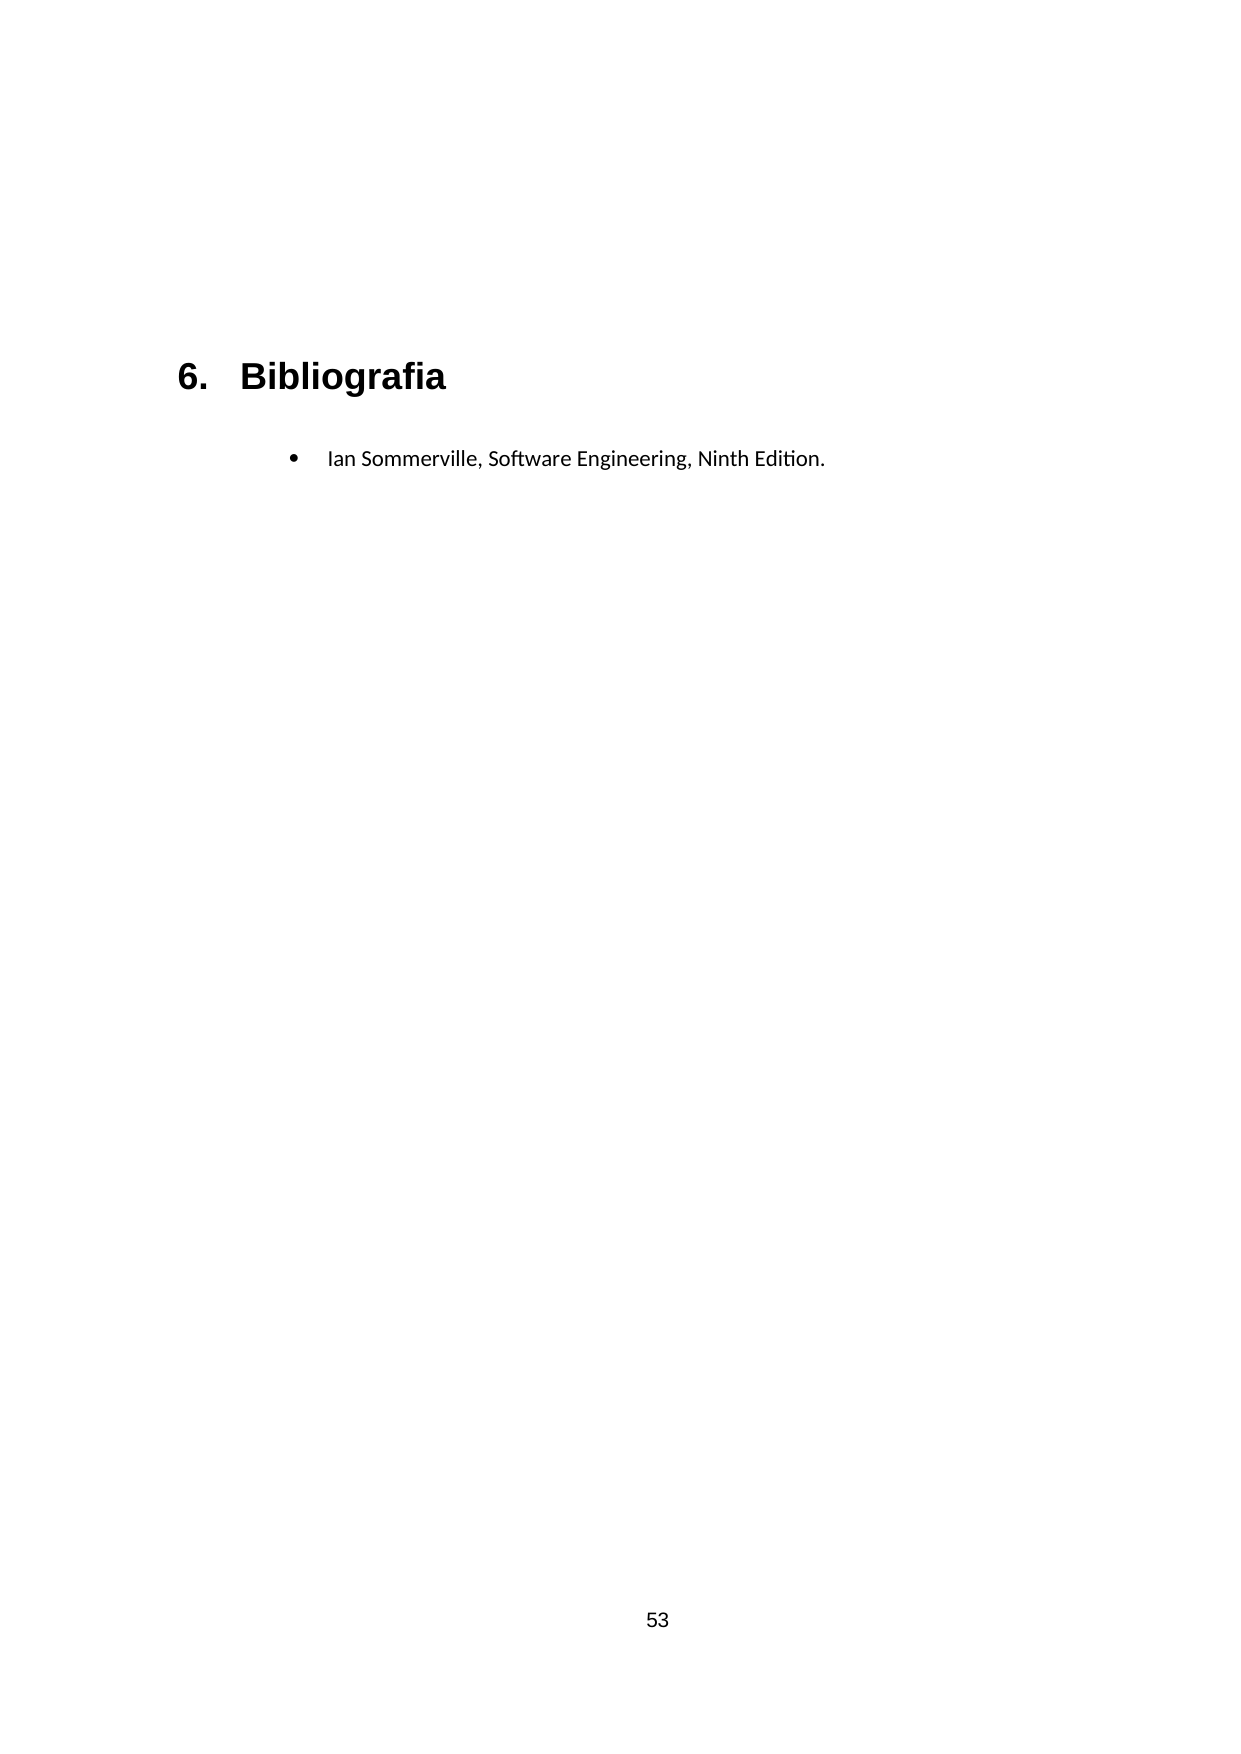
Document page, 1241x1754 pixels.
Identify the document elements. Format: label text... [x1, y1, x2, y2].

list Ian Sommerville, Software Engineering, Ninth Edition. [290, 444, 1063, 472]
text Bibliografia [177, 354, 1063, 398]
